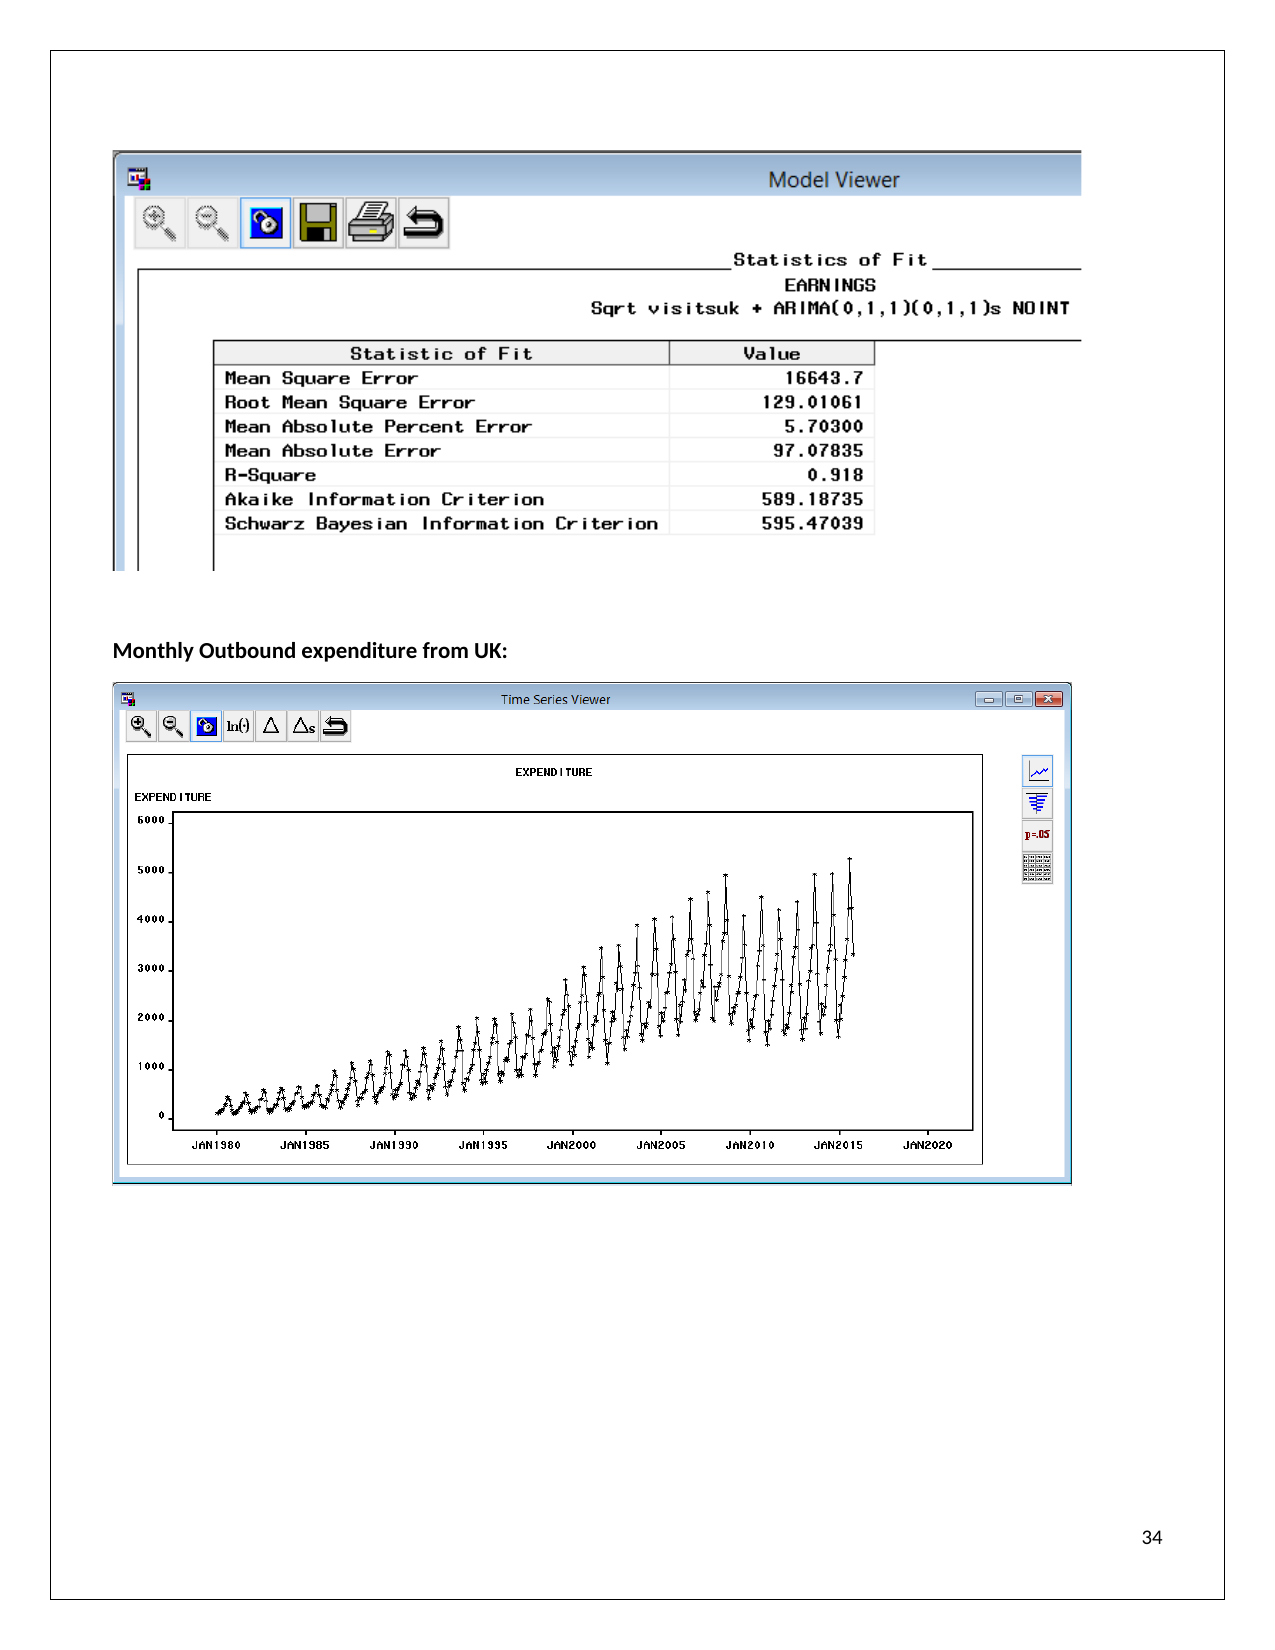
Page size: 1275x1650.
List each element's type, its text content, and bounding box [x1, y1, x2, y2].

picture [112, 682, 1072, 1186]
text Monthly Outbound expenditure from UK: [112, 636, 1162, 664]
picture [112, 150, 1082, 571]
